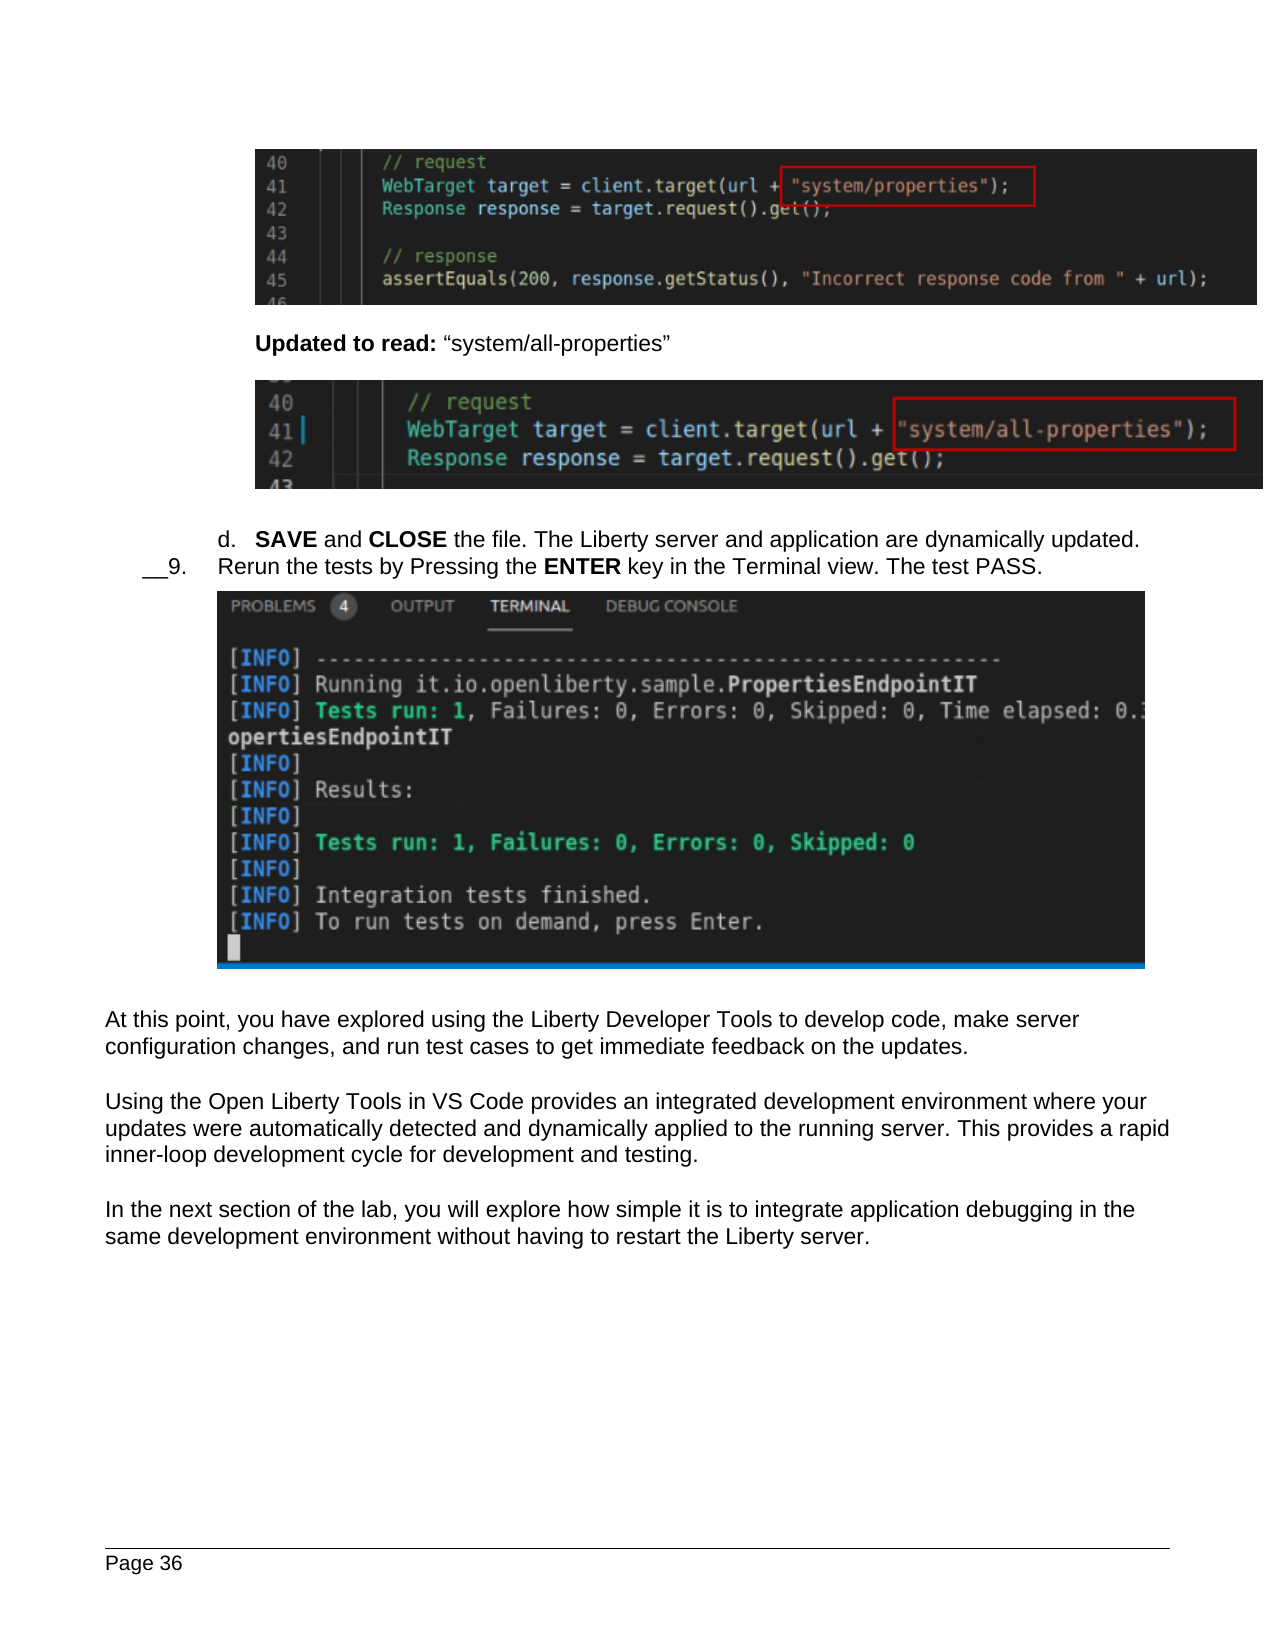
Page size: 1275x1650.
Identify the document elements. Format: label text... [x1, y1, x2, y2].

list Using the Open Liberty Tools in VS Code provides an integrated development environment where your updates were automatically detected and dynamically applied to the running server. This provides a rapid inner-loop development cycle for development and testing. [105, 1088, 1170, 1167]
list SAVE and CLOSE the file. The Liberty server and application are dynamically updated. [217, 526, 1170, 553]
list In the next section of the lab, you will explore how simple it is to integrate application debugging in the same development environment without having to restart the Liberty server. [105, 1196, 1170, 1249]
picture [255, 380, 1263, 489]
picture [217, 591, 1145, 969]
picture [255, 149, 1257, 305]
list At this point, you have explored using the Liberty Developer Tools to develop code, make server configuration changes, and run test cases to get immediate feedback on the updates. [105, 1006, 1170, 1059]
text Updated to read: “system/all-properties” [142, 330, 1170, 356]
list Rerun the tests by Pressing the ENTER key in the Terminal view. The test PASS. [142, 553, 1170, 579]
